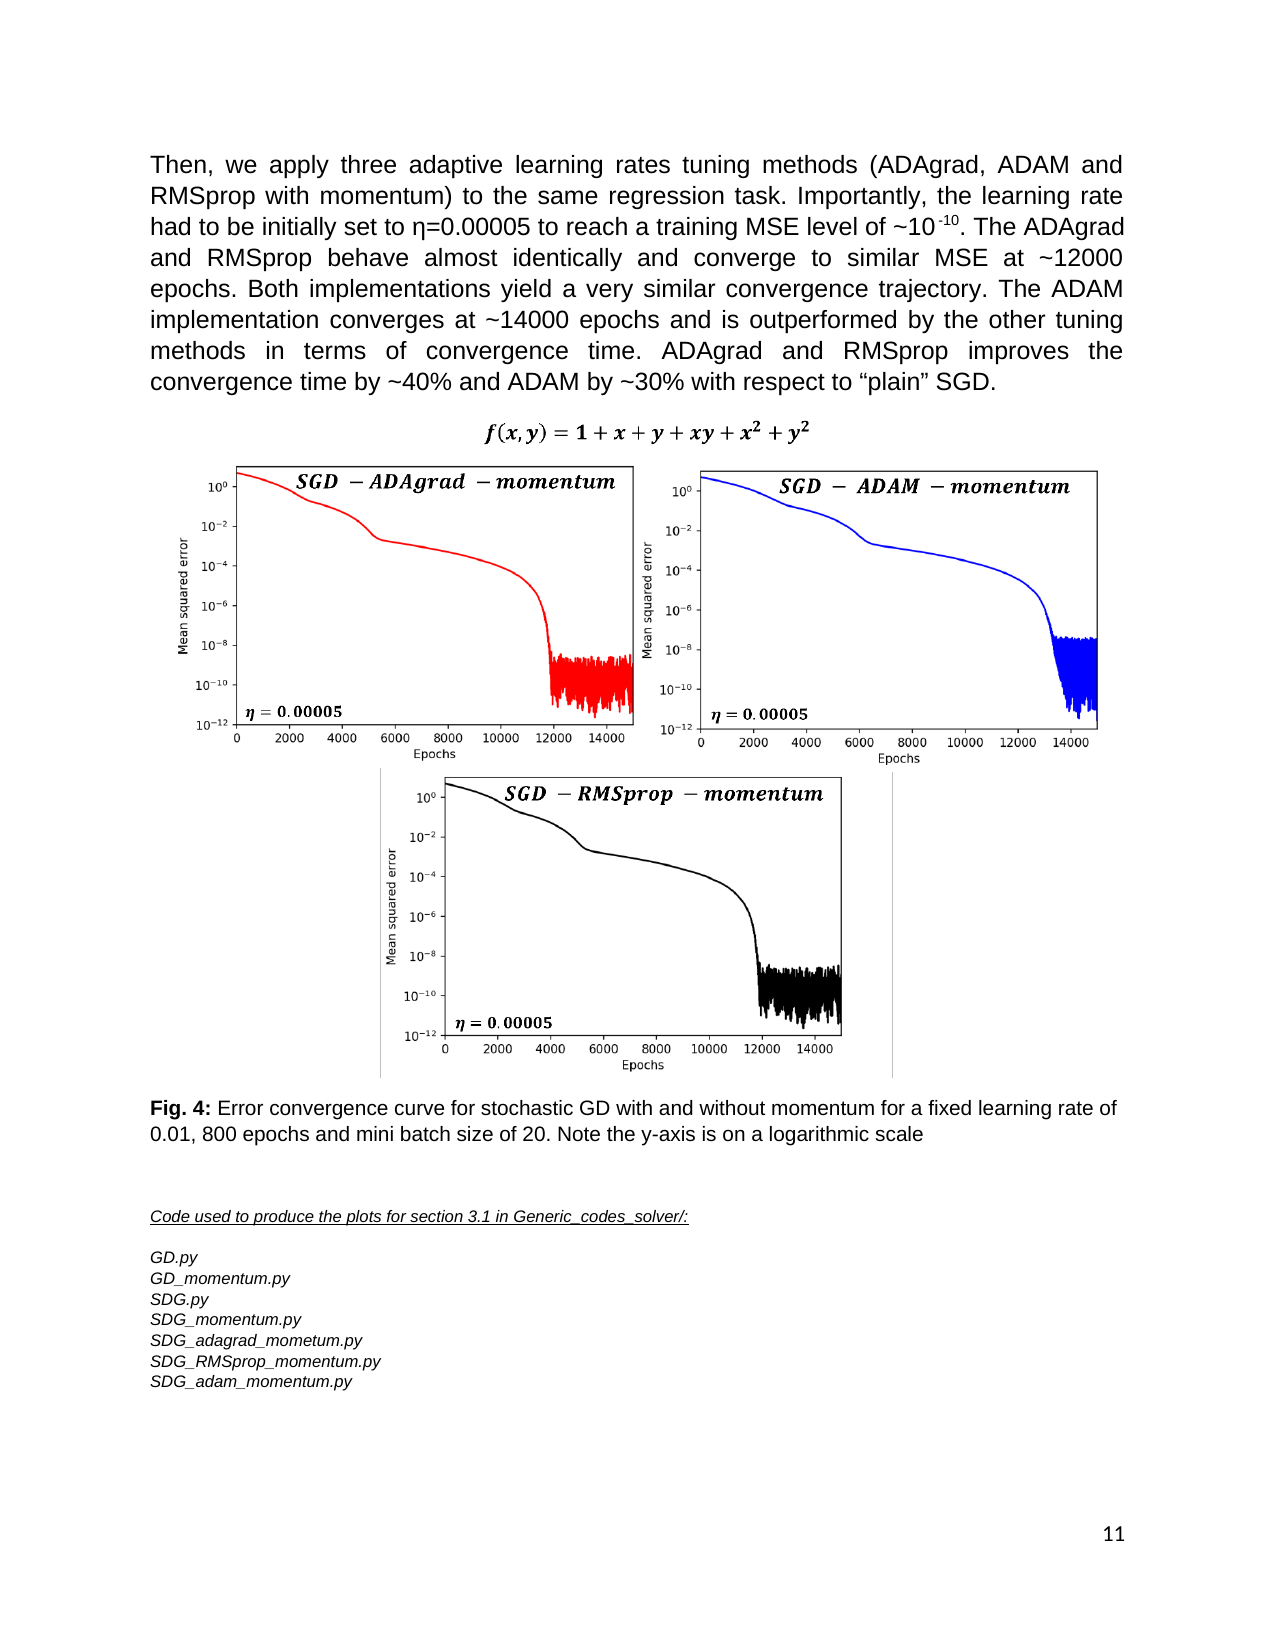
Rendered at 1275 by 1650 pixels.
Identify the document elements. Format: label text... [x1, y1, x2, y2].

text GD_momentum.py [150, 1269, 1125, 1288]
text Code used to produce the plots for section 3.1 in Generic_codes_solver/: [150, 1207, 1125, 1226]
text SDG_RMSprop_momentum.py [150, 1351, 1125, 1371]
text Fig. 4: Error convergence curve for stochastic with and without momentum for a fixed learning rate of 0.01, 800 epochs and mini batch size of 20. Note the y-axis is on a logarithmic scale [150, 1096, 1125, 1146]
text SDG_adagrad_mometum.py [150, 1331, 1125, 1350]
text GD.py [150, 1248, 1125, 1267]
text SDG_momentum.py [150, 1310, 1125, 1329]
text SDG_adam_momentum.py [150, 1372, 1125, 1391]
text Then, we apply three adaptive learning rates tuning methods (ADAgrad, ADAM and RMSprop with momentum) to the same regression task. Importantly, the learning rate had to be initially set to η=0.00005 to reach a training MSE level of ~10-10. The ADAgrad and RMSprop behave almost identically and converge to similar MSE at ~12000 epochs. Both implementations yield a very similar convergence trajectory. The ADAM implementation converges at ~14000 epochs and is outperformed by the other tuning methods in terms of convergence time. ADAgrad and RMSprop improves the convergence time by ~40% and ADAM by ~30% with respect to “plain” SGD. [150, 150, 1125, 396]
text SDG.py [150, 1289, 1125, 1309]
picture [172, 415, 1103, 1078]
